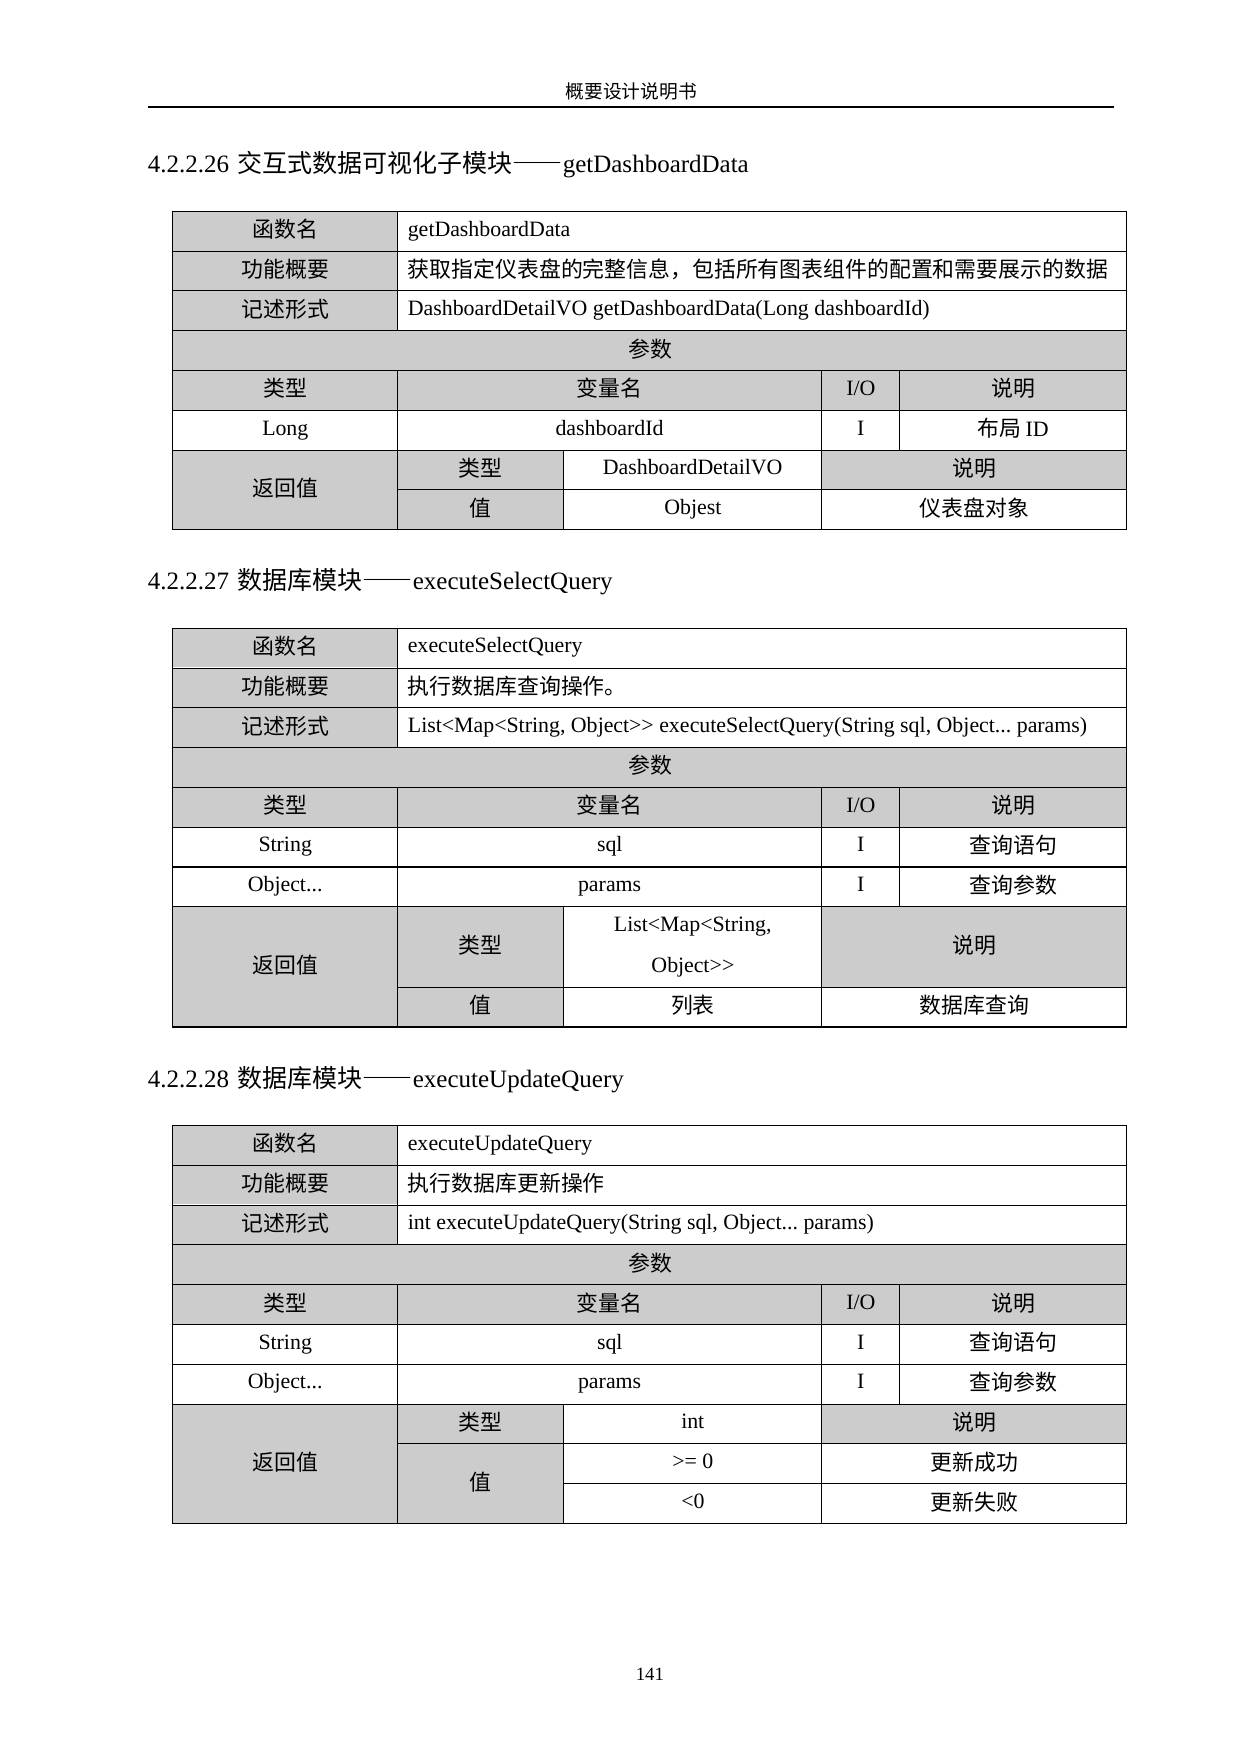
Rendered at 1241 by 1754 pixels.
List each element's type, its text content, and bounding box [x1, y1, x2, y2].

table_cell Objest [564, 490, 821, 529]
table_cell dashboardId [398, 411, 821, 449]
table_cell 参数 [173, 331, 1126, 370]
table_cell I/O [822, 788, 899, 827]
table_cell 仪表盘对象 [822, 490, 1126, 529]
table_cell params [398, 1365, 821, 1403]
table_cell List<Map<String, Object>> executeSelectQuery(String sql, Object... params) [398, 708, 1126, 747]
table_cell 变量名 [398, 371, 821, 410]
table_cell I [822, 1325, 899, 1364]
table_header executeUpdateQuery [398, 1126, 1126, 1165]
subtitle 数据库模块——executeSelectQuery [148, 546, 1152, 611]
table_cell 说明 [900, 371, 1126, 410]
table_cell String [173, 828, 397, 866]
table_cell int executeUpdateQuery(String sql, Object... params) [398, 1206, 1126, 1244]
table_cell 查询参数 [900, 1365, 1126, 1403]
table_cell 查询语句 [900, 828, 1126, 866]
table_cell 说明 [822, 451, 1126, 489]
table_cell 类型 [173, 371, 397, 410]
table_cell 类型 [173, 1285, 397, 1324]
subtitle 数据库模块——executeUpdateQuery [148, 1044, 1152, 1109]
table_cell sql [398, 1325, 821, 1364]
table_cell 布局ID [900, 411, 1126, 449]
table_cell 值 [398, 988, 563, 1026]
table_cell I [822, 868, 899, 906]
table_cell 参数 [173, 1245, 1126, 1284]
table_header getDashboardData [398, 212, 1126, 251]
table_cell 更新失败 [822, 1484, 1126, 1523]
table_cell 功能概要 [173, 669, 397, 707]
table_cell >= 0 [564, 1444, 821, 1483]
table_cell 类型 [398, 1405, 563, 1443]
table_cell 查询语句 [900, 1325, 1126, 1364]
table_cell int [564, 1405, 821, 1443]
table_cell 记述形式 [173, 291, 397, 330]
table_cell 列表 [564, 988, 821, 1026]
table_cell 功能概要 [173, 1166, 397, 1204]
table_cell 记述形式 [173, 1206, 397, 1244]
table_cell 类型 [173, 788, 397, 827]
table_cell 变量名 [398, 1285, 821, 1324]
table_cell I [822, 1365, 899, 1403]
table_cell 类型 [398, 451, 563, 489]
table_cell params [398, 868, 821, 906]
table_cell I [822, 828, 899, 866]
table_cell 获取指定仪表盘的完整信息，包括所有图表组件的配置和需要展示的数据 [398, 252, 1126, 290]
table_cell Object... [173, 1365, 397, 1403]
table_cell 说明 [900, 1285, 1126, 1324]
table_cell 返回值 [173, 1405, 397, 1523]
table_cell sql [398, 828, 821, 866]
table_cell 更新成功 [822, 1444, 1126, 1483]
table_cell 执行数据库更新操作 [398, 1166, 1126, 1204]
table_cell 执行数据库查询操作。 [398, 669, 1126, 707]
table_header 函数名 [173, 1126, 397, 1165]
table_cell String [173, 1325, 397, 1364]
table_cell List<Map<String, Object>> [564, 907, 821, 987]
table_cell 返回值 [173, 451, 397, 529]
table_header 函数名 [173, 212, 397, 251]
subtitle 交互式数据可视化子模块——getDashboardData [148, 129, 1152, 194]
table_cell 值 [398, 1444, 563, 1523]
table_cell I/O [822, 371, 899, 410]
table_cell DashboardDetailVO [564, 451, 821, 489]
table_cell 说明 [900, 788, 1126, 827]
table_header 函数名 [173, 629, 397, 667]
table_header executeSelectQuery [398, 629, 1126, 667]
table_cell 变量名 [398, 788, 821, 827]
table_cell 功能概要 [173, 252, 397, 290]
table_cell 参数 [173, 748, 1126, 787]
table_cell 查询参数 [900, 868, 1126, 906]
table_cell I [822, 411, 899, 449]
table_cell 数据库查询 [822, 988, 1126, 1026]
table_cell 返回值 [173, 907, 397, 1026]
table_cell Long [173, 411, 397, 449]
table_cell 类型 [398, 907, 563, 987]
table_cell Object... [173, 868, 397, 906]
table_cell I/O [822, 1285, 899, 1324]
table_cell 说明 [822, 1405, 1126, 1443]
table_cell 值 [398, 490, 563, 529]
table_cell DashboardDetailVO getDashboardData(Long dashboardId) [398, 291, 1126, 330]
table_cell <0 [564, 1484, 821, 1523]
table_cell 记述形式 [173, 708, 397, 747]
table_cell 说明 [822, 907, 1126, 987]
